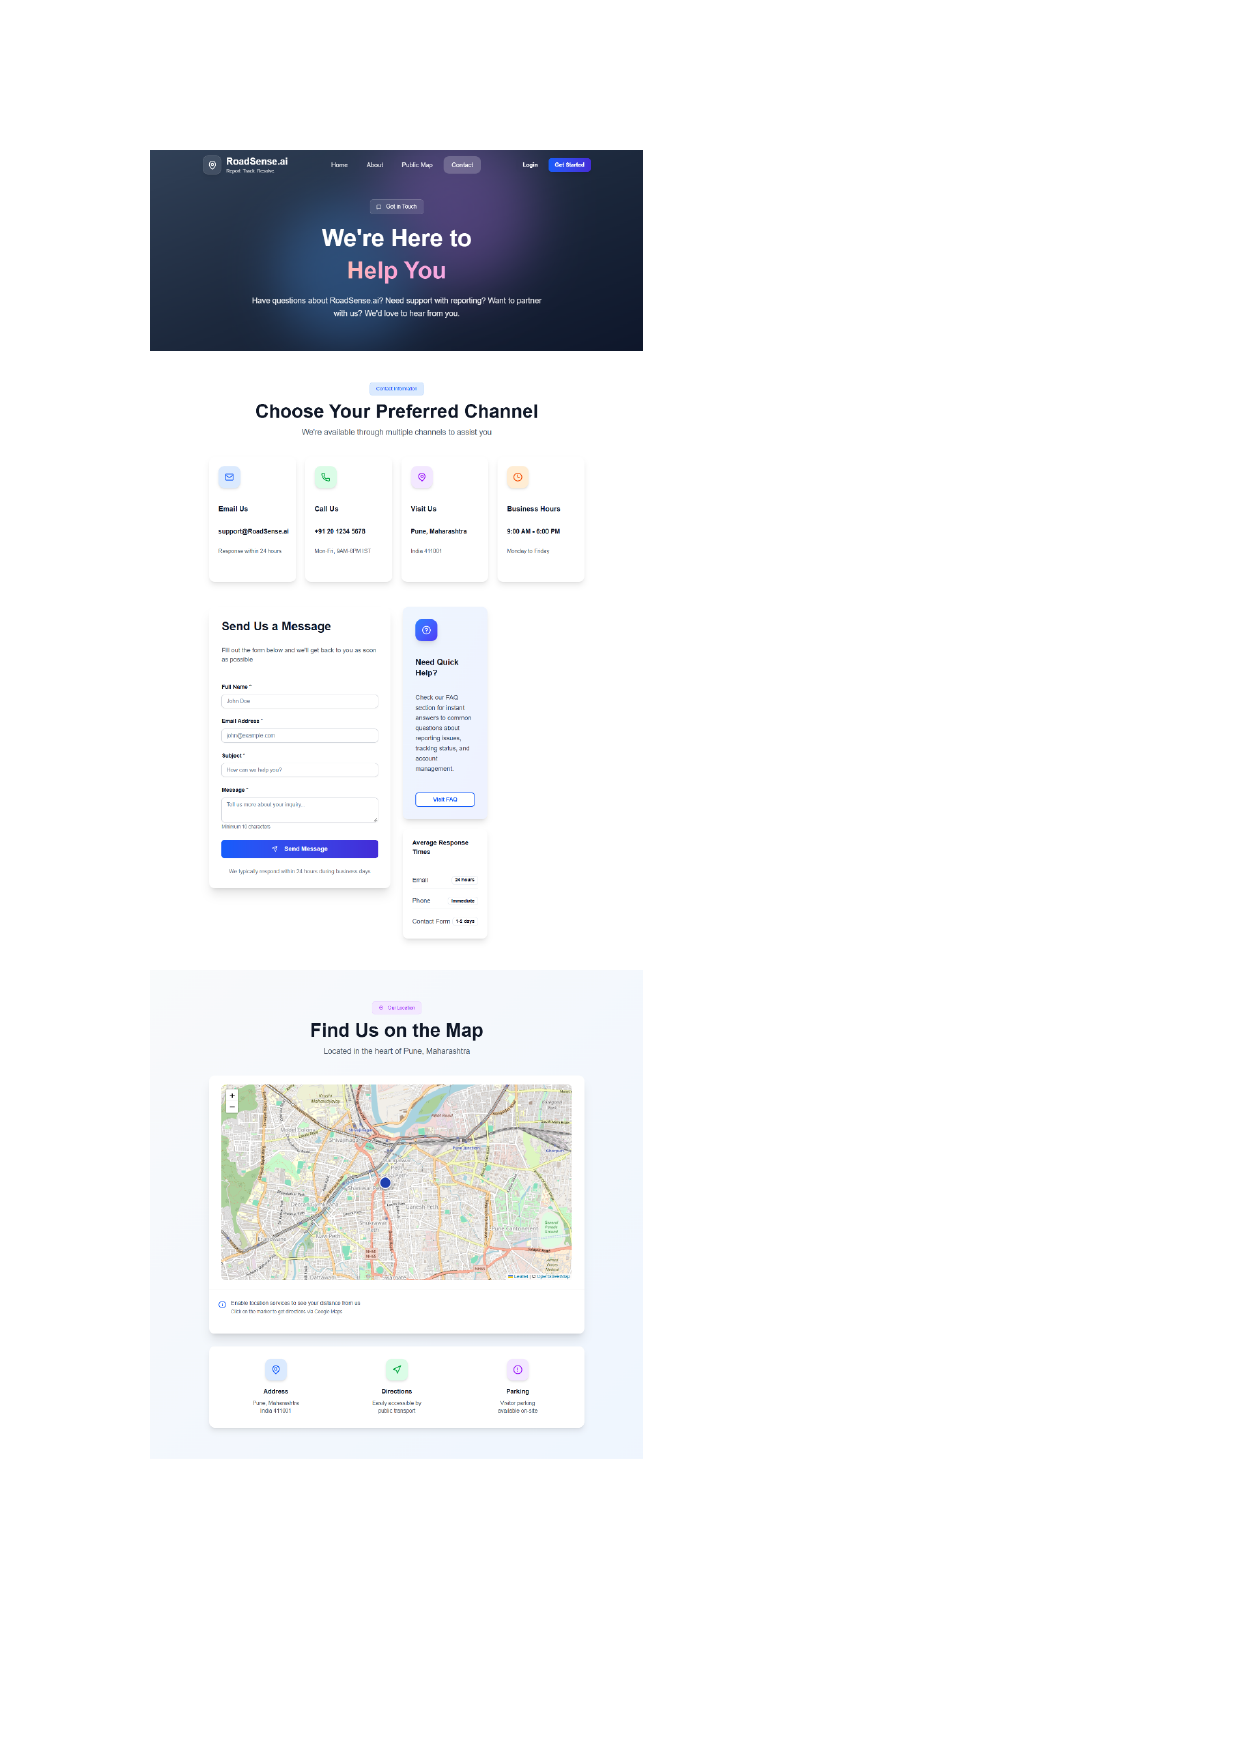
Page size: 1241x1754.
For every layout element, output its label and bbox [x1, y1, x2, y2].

picture [150, 150, 690, 1604]
